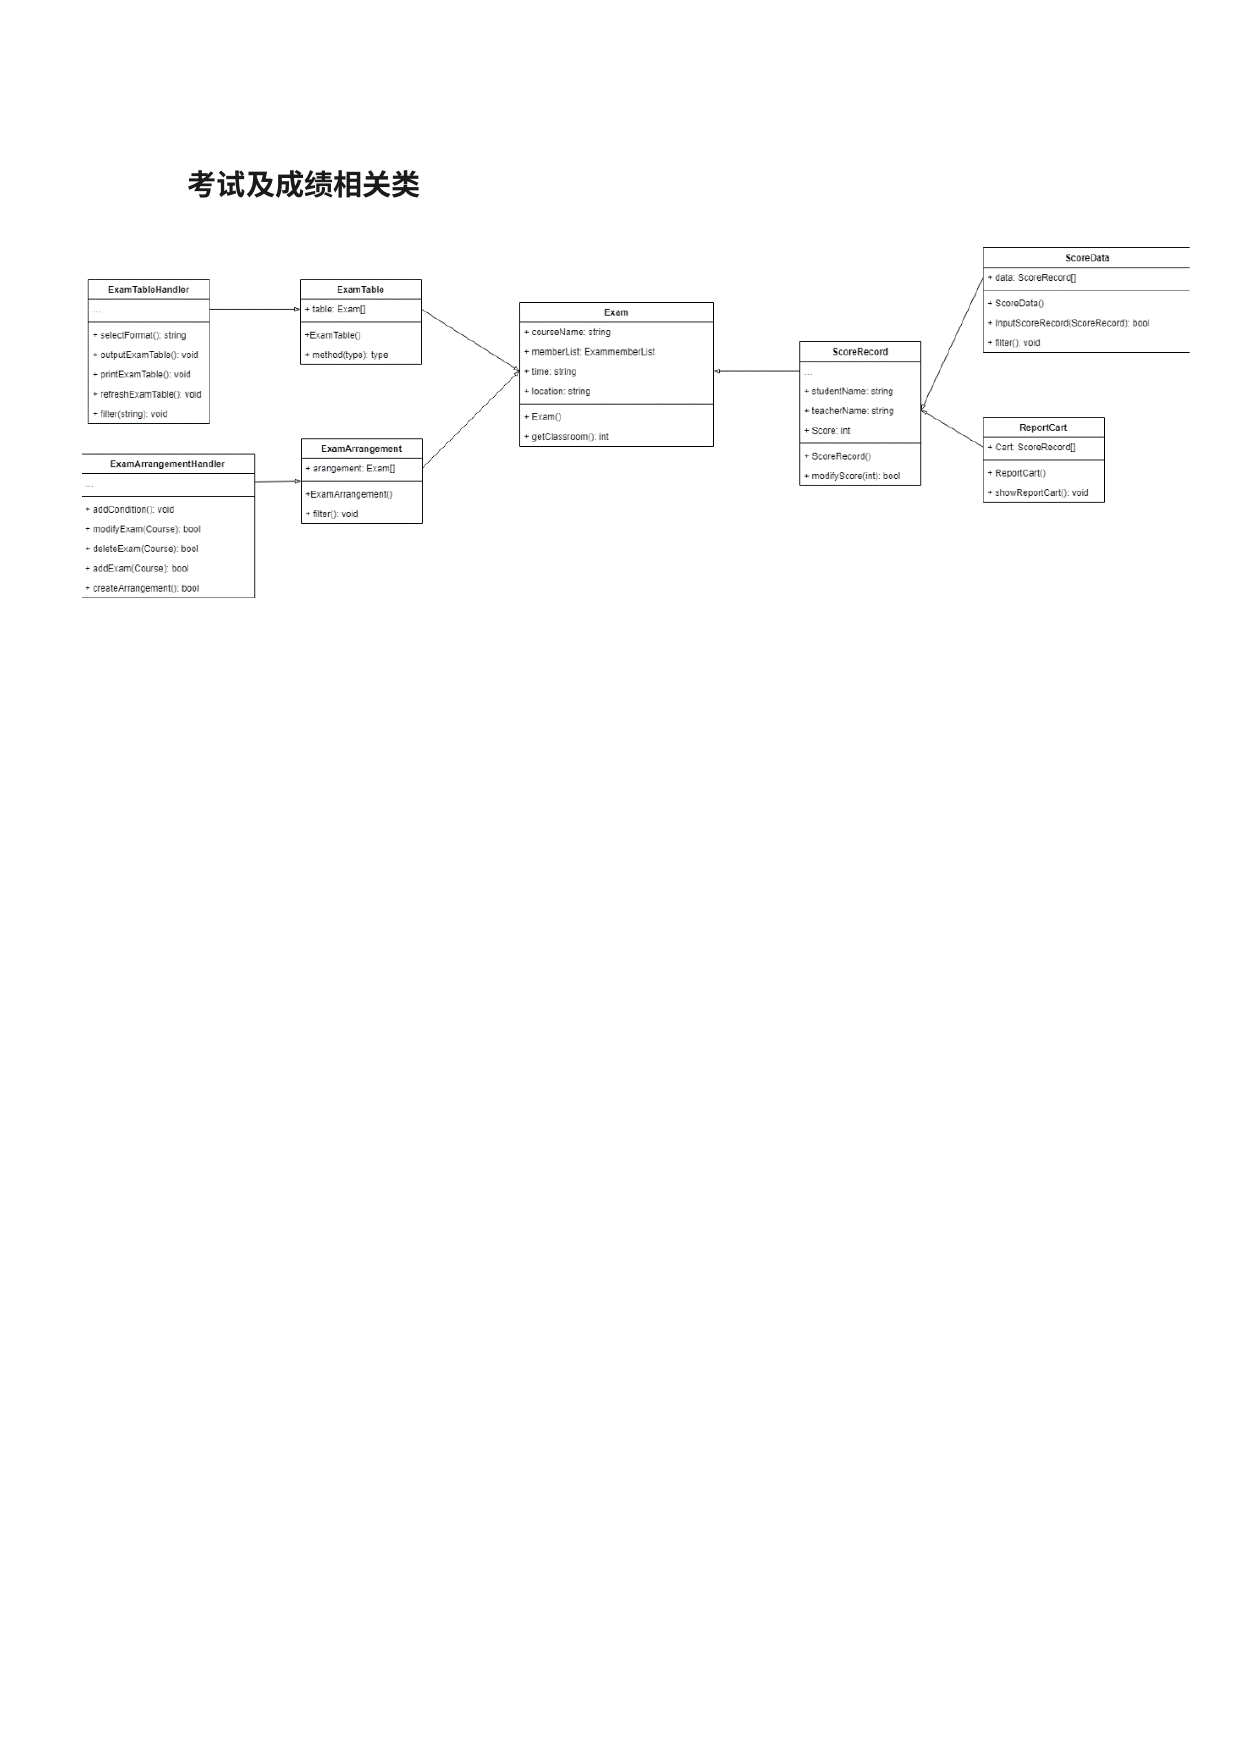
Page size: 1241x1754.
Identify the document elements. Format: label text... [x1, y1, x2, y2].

picture [80, 247, 1189, 598]
text 考试及成绩相关类 [187, 162, 1053, 204]
